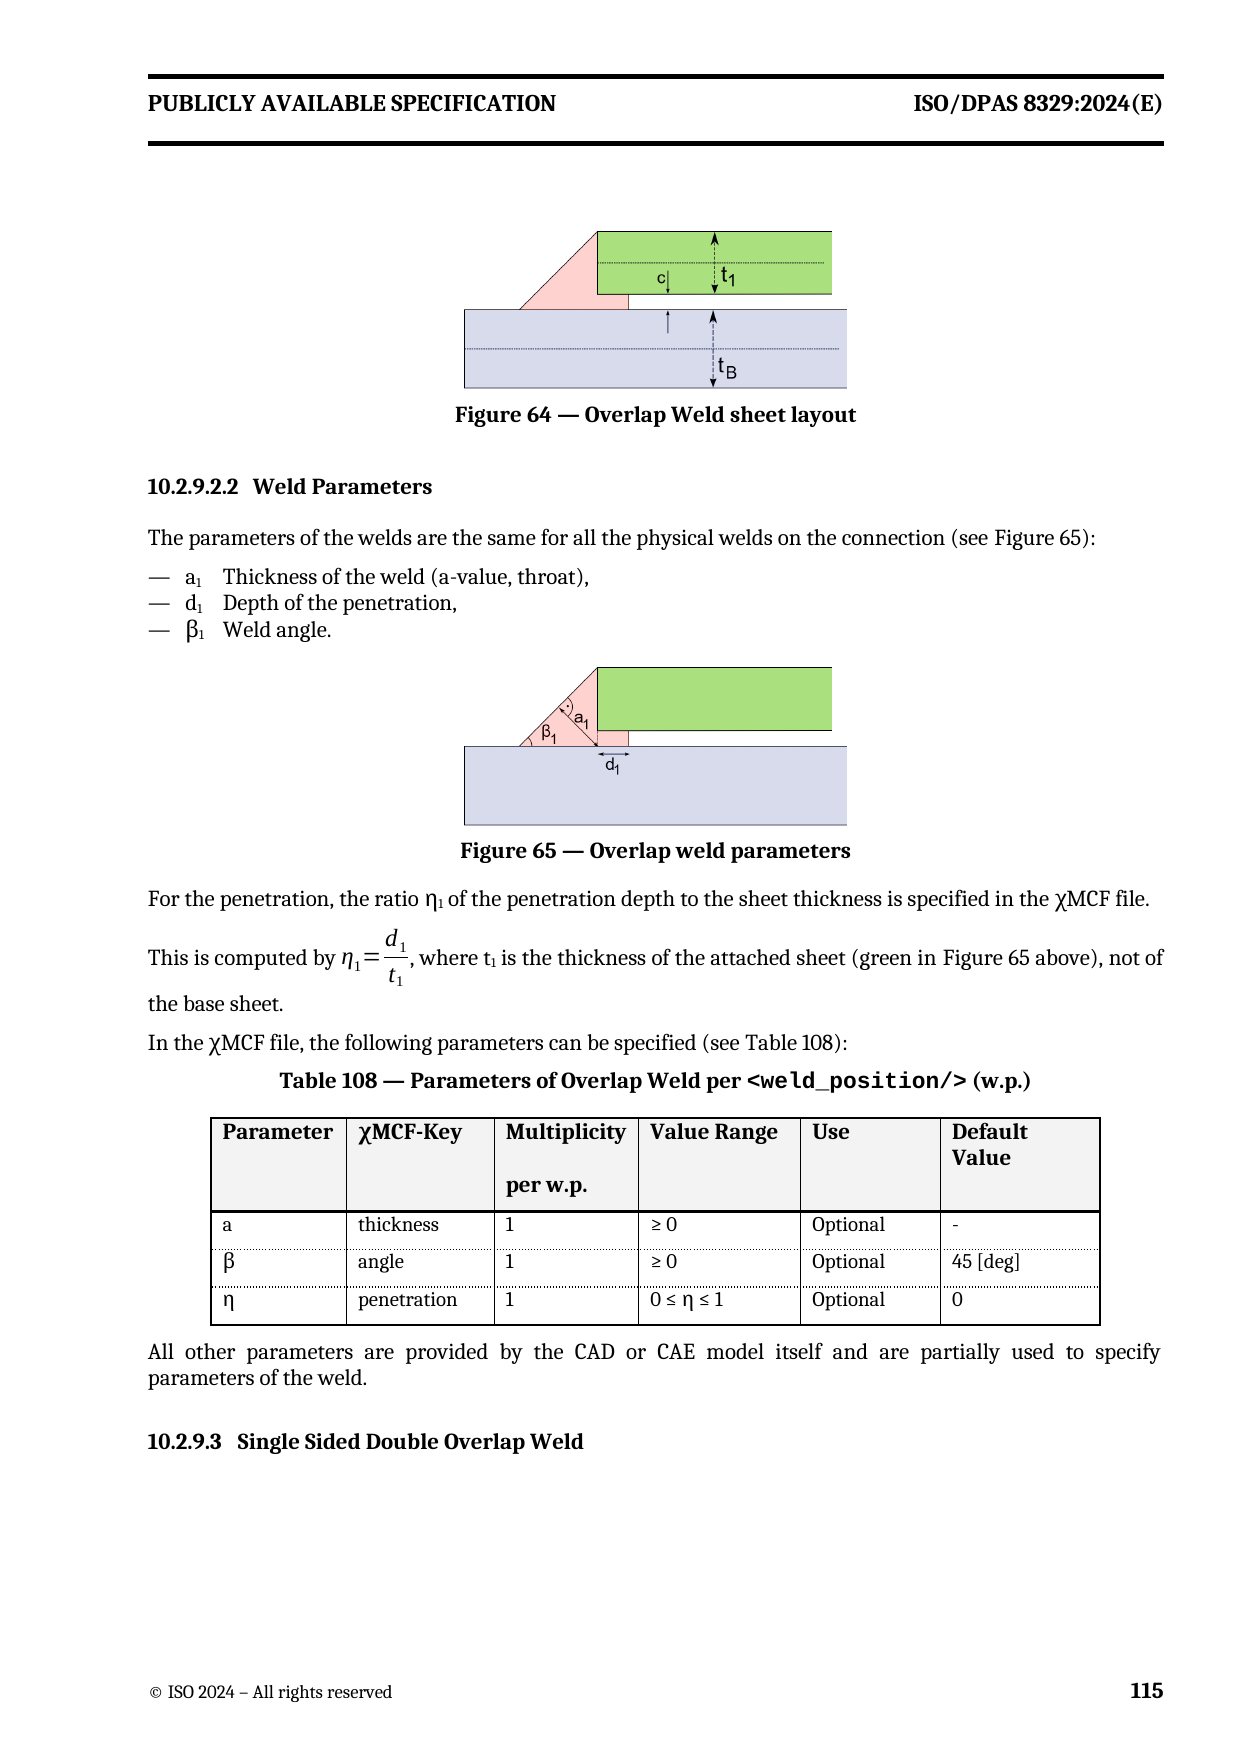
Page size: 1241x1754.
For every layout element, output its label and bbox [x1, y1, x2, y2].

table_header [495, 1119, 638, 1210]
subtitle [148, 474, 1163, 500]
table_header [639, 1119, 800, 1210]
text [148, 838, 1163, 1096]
picture [464, 231, 847, 389]
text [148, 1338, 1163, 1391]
picture [464, 667, 847, 826]
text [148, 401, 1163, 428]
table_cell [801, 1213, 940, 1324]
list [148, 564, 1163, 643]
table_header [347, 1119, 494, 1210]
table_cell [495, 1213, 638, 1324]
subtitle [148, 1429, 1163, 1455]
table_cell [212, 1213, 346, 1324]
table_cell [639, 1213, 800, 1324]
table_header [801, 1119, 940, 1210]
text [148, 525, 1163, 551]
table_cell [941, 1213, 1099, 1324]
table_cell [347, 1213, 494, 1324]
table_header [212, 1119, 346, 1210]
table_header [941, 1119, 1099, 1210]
